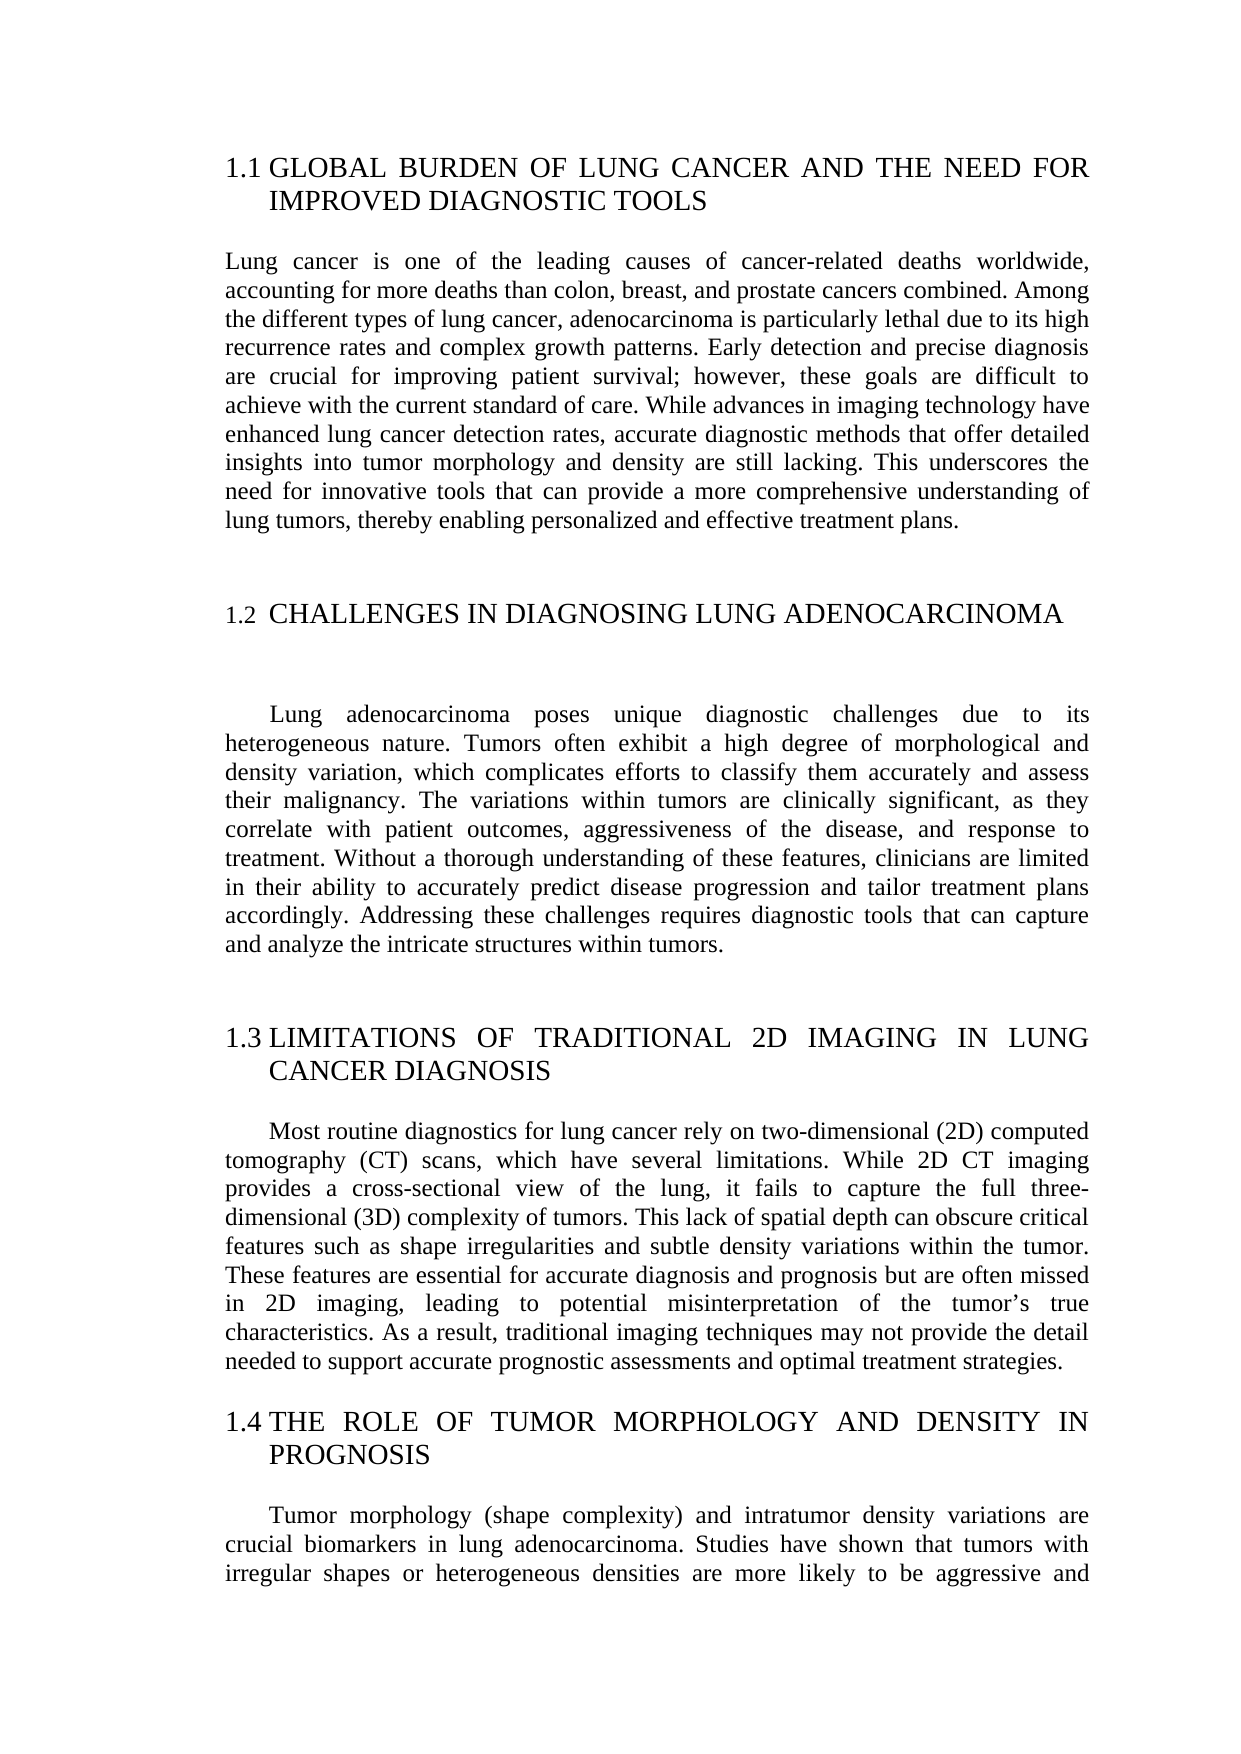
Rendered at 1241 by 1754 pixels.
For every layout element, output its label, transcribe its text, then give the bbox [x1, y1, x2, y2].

subtitle THE ROLE OF TUMOR MORPHOLOGY AND DENSITY IN PROGNOSIS [225, 1404, 1090, 1471]
list Lung adenocarcinoma poses unique diagnostic challenges due to its heterogeneous nature. Tumors often exhibit a high degree of morphological and density variation, which complicates efforts to classify them accurately and assess their malignancy. The variations within tumors are clinically significant, as they correlate with patient outcomes, aggressiveness of the disease, and response to treatment. Without a thorough understanding of these features, clinicians are limited in their ability to accurately predict disease progression and tailor treatment plans accordingly. Addressing these challenges requires diagnostic tools that can capture and analyze the intricate structures within tumors. [225, 699, 1090, 958]
subtitle LIMITATIONS OF TRADITIONAL 2D IMAGING IN LUNG CANCER DIAGNOSIS [225, 1020, 1090, 1087]
subtitle CHALLENGES IN DIAGNOSING LUNG ADENOCARCINOMA [225, 596, 1090, 629]
text Lung cancer is one of the leading causes of cancer-related deaths worldwide, accounting for more deaths than colon, breast, and prostate cancers combined. Among the different types of lung cancer, adenocarcinoma is particularly lethal due to its high recurrence rates and complex growth patterns. Early detection and precise diagnosis are crucial for improving patient survival; however, these goals are difficult to achieve with the current standard of care. While advances in imaging technology have enhanced lung cancer detection rates, accurate diagnostic methods that offer detailed insights into tumor morphology and density are still lacking. This underscores the need for innovative tools that can provide a more comprehensive understanding of lung tumors, thereby enabling personalized and effective treatment plans. [225, 246, 1090, 534]
text Most routine diagnostics for lung cancer rely on two-dimensional (2D) computed tomography (CT) scans, which have several limitations. While 2D CT imaging provides a cross-sectional view of the lung, it fails to capture the full three-dimensional (3D) complexity of tumors. This lack of spatial depth can obscure critical features such as shape irregularities and subtle density variations within the tumor. These features are essential for accurate diagnosis and prognosis but are often missed in 2D imaging, leading to potential misinterpretation of the tumor’s true characteristics. As a result, traditional imaging techniques may not provide the detail needed to support accurate prognostic assessments and optimal treatment strategies. [225, 1116, 1090, 1375]
text GLOBAL BURDEN OF LUNG CANCER AND THE NEED FOR IMPROVED DIAGNOSTIC TOOLS [225, 150, 1090, 217]
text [225, 1500, 1090, 1586]
